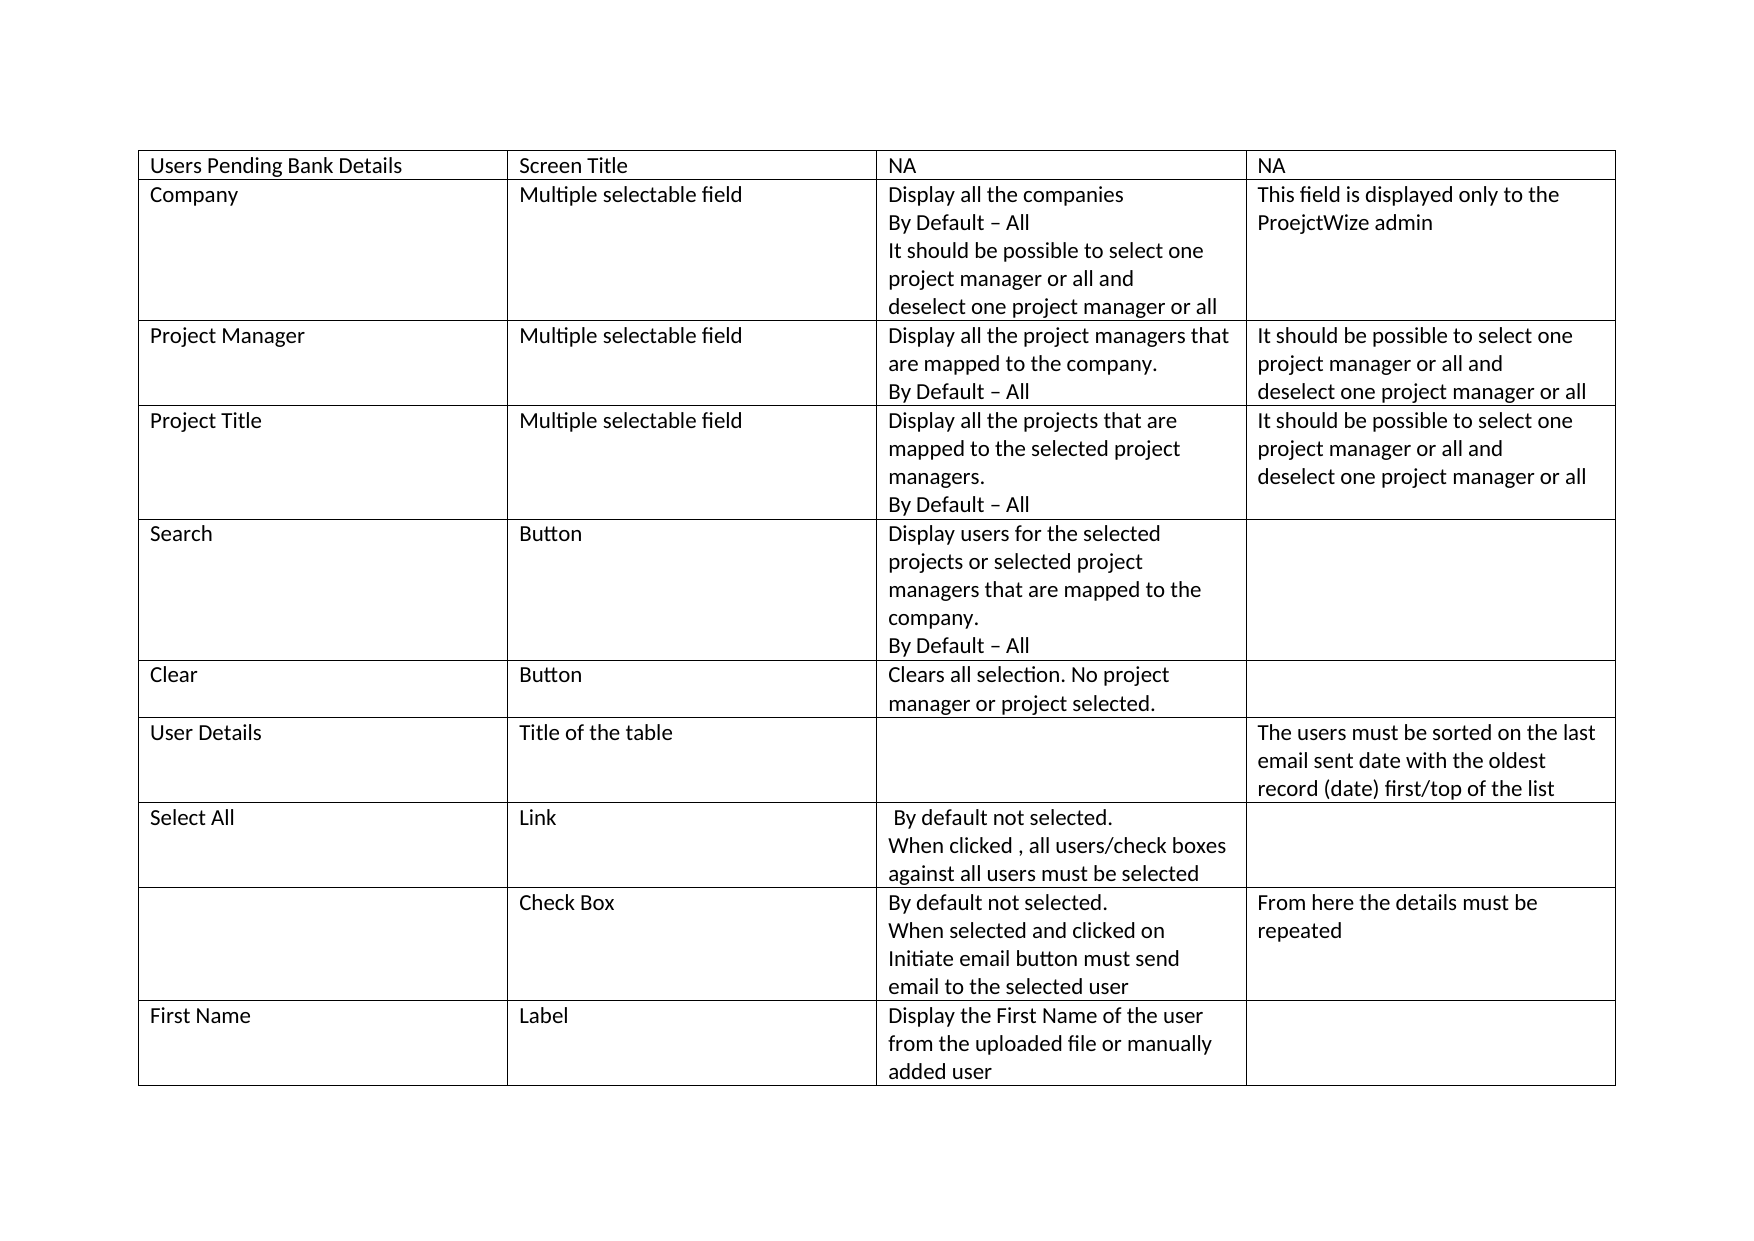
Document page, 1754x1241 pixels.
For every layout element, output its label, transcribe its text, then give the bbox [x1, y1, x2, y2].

table_cell Screen Title [508, 151, 876, 179]
table_cell It should be possible to select one project manager or all and deselect one project manager or all [1247, 321, 1615, 405]
table_cell NA [877, 151, 1246, 179]
table_cell User Details [139, 718, 507, 802]
table_cell [877, 718, 1246, 802]
table_cell Display all the projects that are mapped to the selected project managers. By Default – All [877, 406, 1246, 518]
table_cell The users must be sorted on the last email sent date with the oldest record (date) first/top of the list [1247, 718, 1615, 802]
table_cell Check Box [508, 888, 876, 1000]
table_cell [1247, 661, 1615, 717]
table_cell Project Title [139, 406, 507, 518]
table_cell NA [1247, 151, 1615, 179]
table_cell Display all the companies By Default – All It should be possible to select one project manager or all and deselect one project manager or all [877, 180, 1246, 320]
table_cell Clear [139, 661, 507, 717]
table_cell Project Manager [139, 321, 507, 405]
table_cell Select All [139, 803, 507, 887]
table_cell Button [508, 661, 876, 717]
table_cell Company [139, 180, 507, 320]
table_cell [1247, 520, 1615, 659]
table_cell From here the details must be repeated [1247, 888, 1615, 1000]
table_cell Display all the project managers that are mapped to the company. By Default – All [877, 321, 1246, 405]
table_cell Users Pending Bank Details [139, 151, 507, 179]
table_cell [1247, 1001, 1615, 1085]
table_cell Label [508, 1001, 876, 1085]
table_cell This field is displayed only to the ProejctWize admin [1247, 180, 1615, 320]
table_cell Multiple selectable field [508, 321, 876, 405]
table_cell Display users for the selected projects or selected project managers that are mapped to the company. By Default – All [877, 520, 1246, 659]
table_cell First Name [139, 1001, 507, 1085]
table_cell Button [508, 520, 876, 659]
table_cell Multiple selectable field [508, 406, 876, 518]
table_cell Search [139, 520, 507, 659]
table_cell Display the First Name of the user from the uploaded file or manually added user [877, 1001, 1246, 1085]
table_cell [139, 888, 507, 1000]
table_cell By default not selected. When selected and clicked on Initiate email button must send email to the selected user [877, 888, 1246, 1000]
table_cell Link [508, 803, 876, 887]
table_cell By default not selected. When clicked , all users/check boxes against all users must be selected [877, 803, 1246, 887]
table_cell [1247, 803, 1615, 887]
table_cell Title of the table [508, 718, 876, 802]
table_cell Multiple selectable field [508, 180, 876, 320]
table_cell Clears all selection. No project manager or project selected. [877, 661, 1246, 717]
table_cell It should be possible to select one project manager or all and deselect one project manager or all [1247, 406, 1615, 518]
